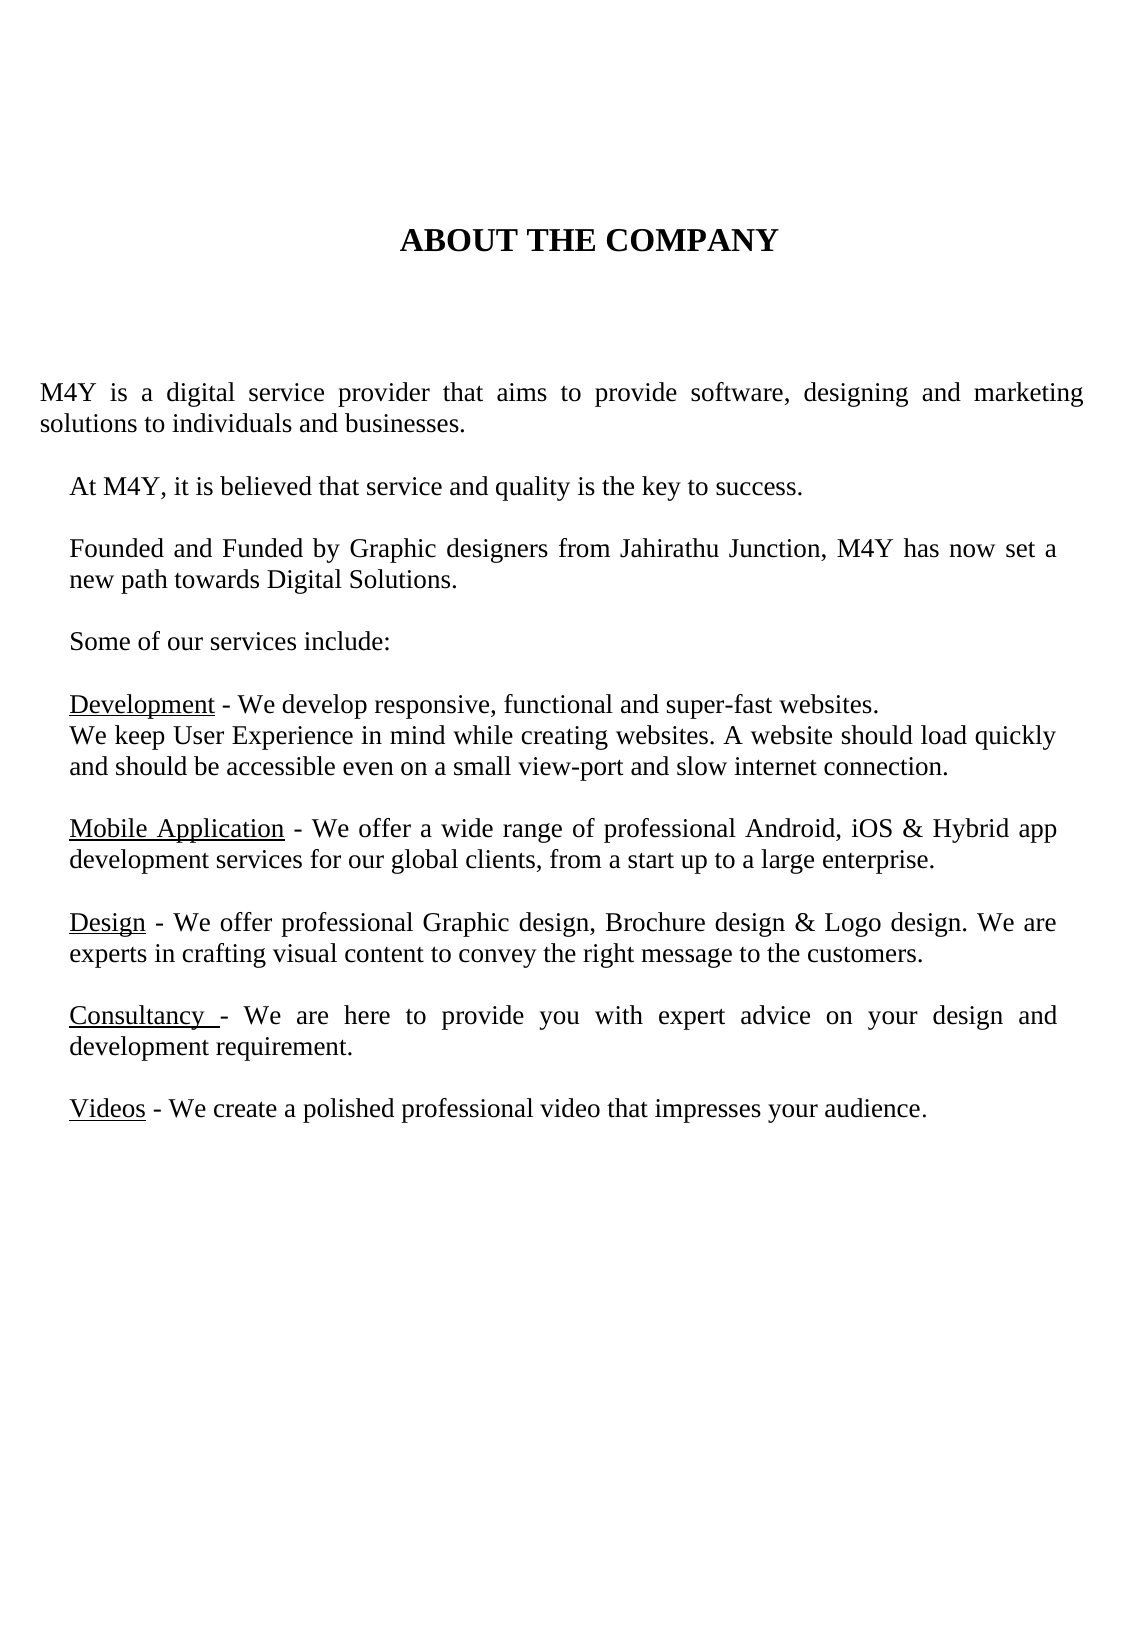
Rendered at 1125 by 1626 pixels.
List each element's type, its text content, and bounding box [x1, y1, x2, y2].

text At M4Y, it is believed that service and quality is the key to success. [69, 470, 1058, 501]
subtitle ABOUT THE COMPANY [159, 221, 1019, 259]
text Videos - We create a polished professional video that impresses your audience. [69, 1093, 1058, 1124]
text Design - We offer professional Graphic design, Brochure design & Logo design. We are experts in crafting visual content to convey the right message to the customers. [69, 906, 1058, 968]
text Mobile Application - We offer a wide range of professional Android, iOS & Hybrid app development services for our global clients, from a start up to a large enterprise. [69, 812, 1058, 874]
text Consultancy - We are here to provide you with expert advice on your design and development requirement. [69, 999, 1058, 1061]
text We keep User Experience in mind while creating websites. A website should load quickly and should be accessible even on a small view-port and slow internet connection. [69, 719, 1058, 781]
text Development - We develop responsive, functional and super-fast websites. [69, 688, 1058, 719]
text Founded and Funded by Graphic designers from Jahirathu Junction, M4Y has now set a new path towards Digital Solutions. [69, 532, 1058, 594]
text M4Y is a digital service provider that aims to provide software, designing and marketing solutions to individuals and businesses. [39, 376, 1085, 438]
text Some of our services include: [69, 625, 1058, 657]
